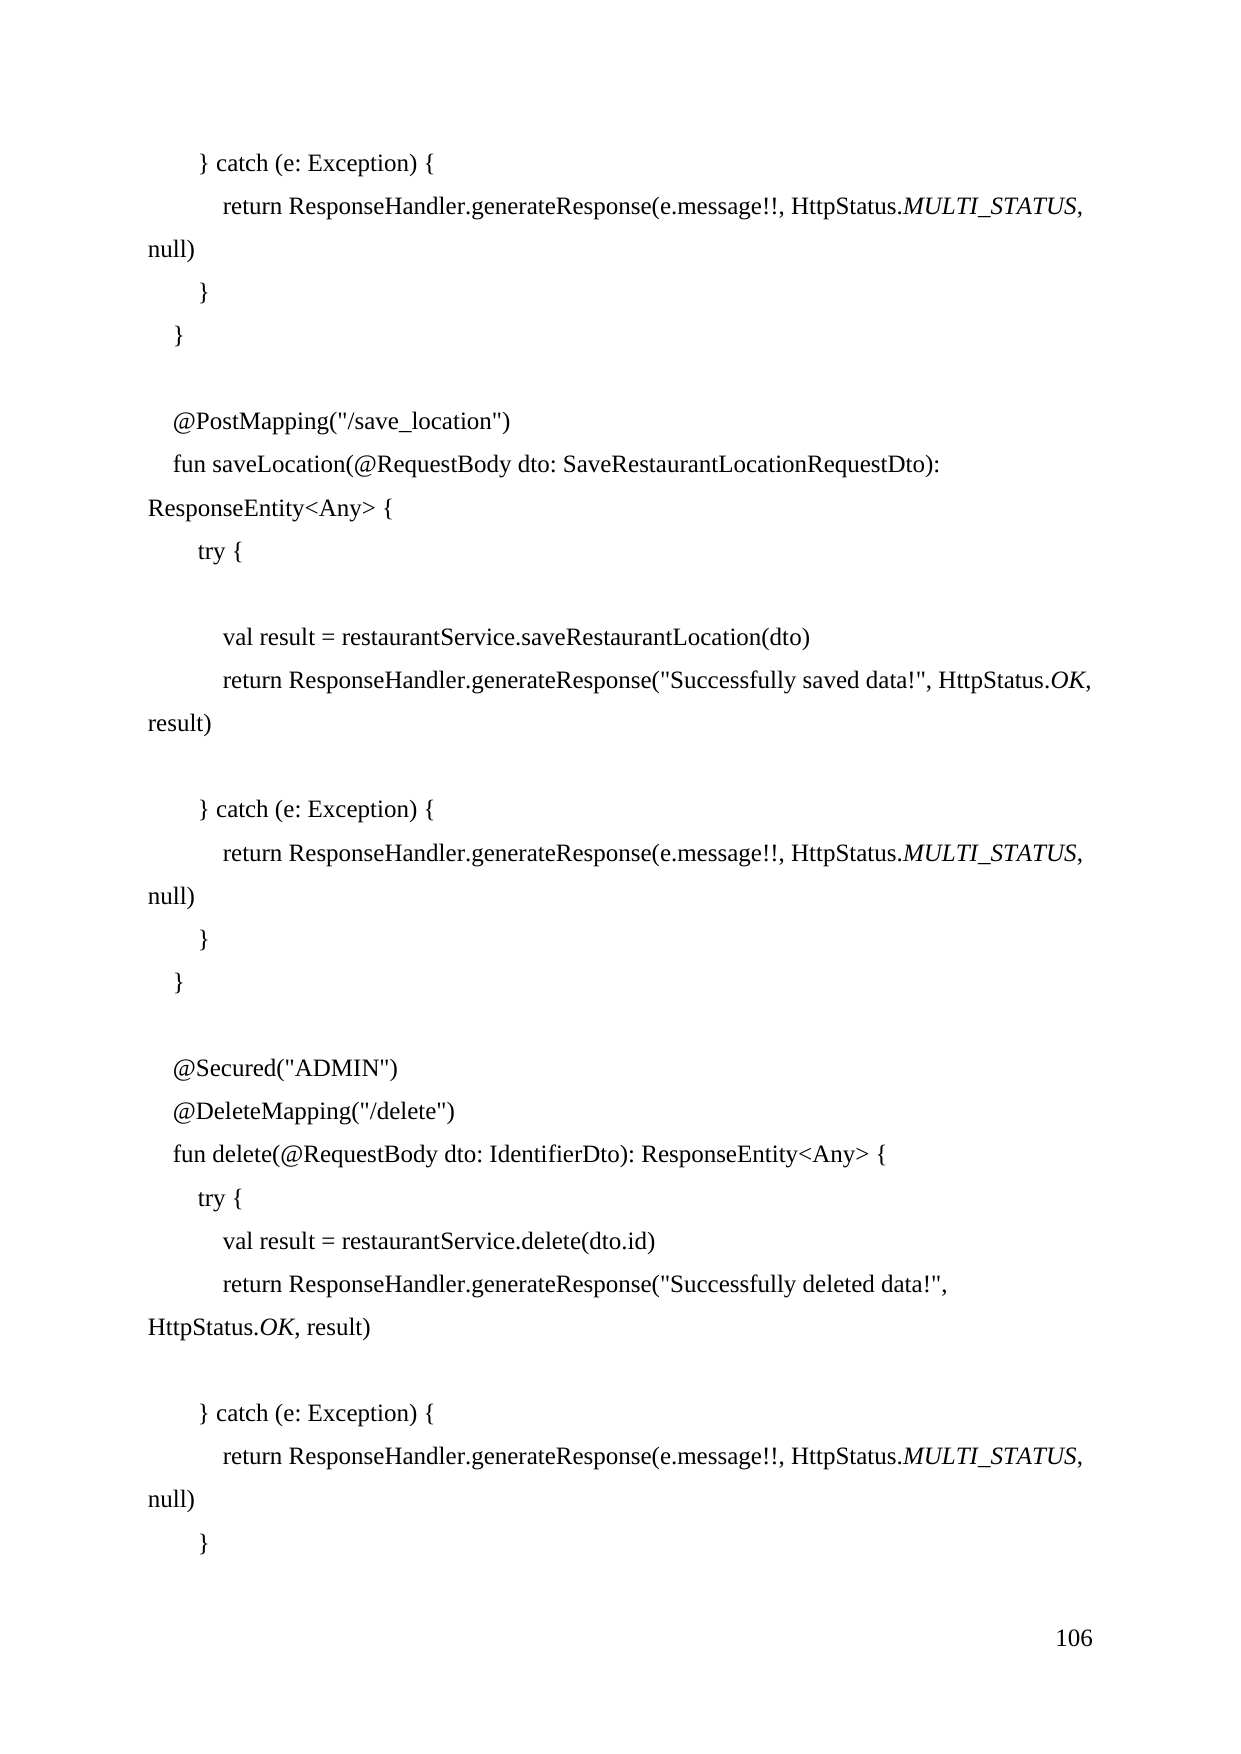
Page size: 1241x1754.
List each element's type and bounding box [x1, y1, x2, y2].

text [148, 148, 1093, 1556]
